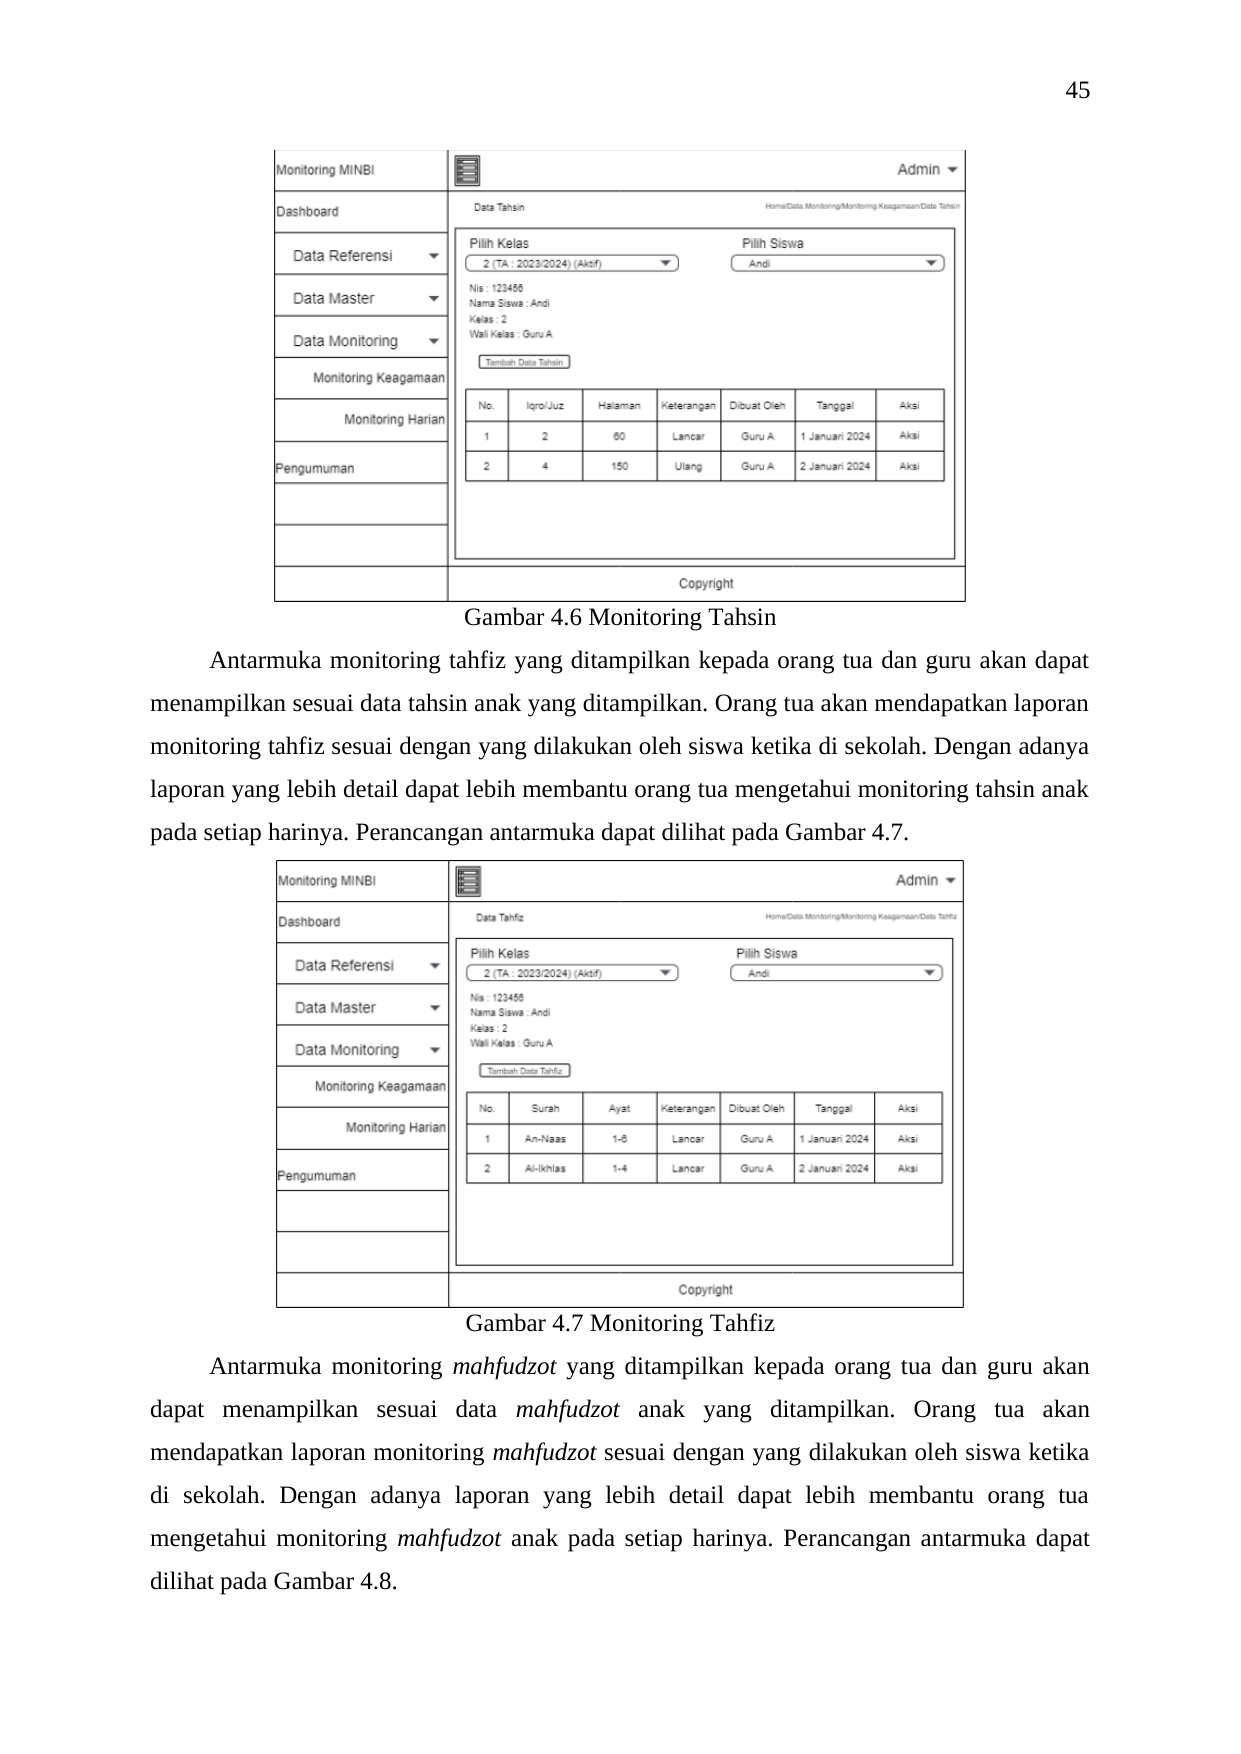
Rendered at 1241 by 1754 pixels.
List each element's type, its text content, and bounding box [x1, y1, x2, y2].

text Antarmuka monitoring tahfiz yang ditampilkan kepada orang tua dan guru akan dapat menampilkan sesuai data tahsin anak yang ditampilkan. Orang tua akan mendapatkan laporan monitoring tahfiz sesuai dengan yang dilakukan oleh siswa ketika di sekolah. Dengan adanya laporan yang lebih detail dapat lebih membantu orang tua mengetahui monitoring tahsin anak pada setiap harinya. Perancangan antarmuka dapat dilihat pada Gambar 4.7. [150, 645, 1090, 846]
text Gambar 4.6 Monitoring Tahsin [150, 602, 1090, 630]
text Antarmuka monitoring mahfudzot yang ditampilkan kepada orang tua dan guru akan dapat menampilkan sesuai data mahfudzot anak yang ditampilkan. Orang tua akan mendapatkan laporan monitoring mahfudzot sesuai dengan yang dilakukan oleh siswa ketika di sekolah. Dengan adanya laporan yang lebih detail dapat lebih membantu orang tua mengetahui monitoring mahfudzot anak pada setiap harinya. Perancangan antarmuka dapat dilihat pada Gambar 4.8. [150, 1351, 1090, 1595]
picture [273, 150, 967, 602]
text Gambar 4.7 Monitoring Tahfiz [150, 1308, 1090, 1336]
picture [275, 860, 965, 1308]
